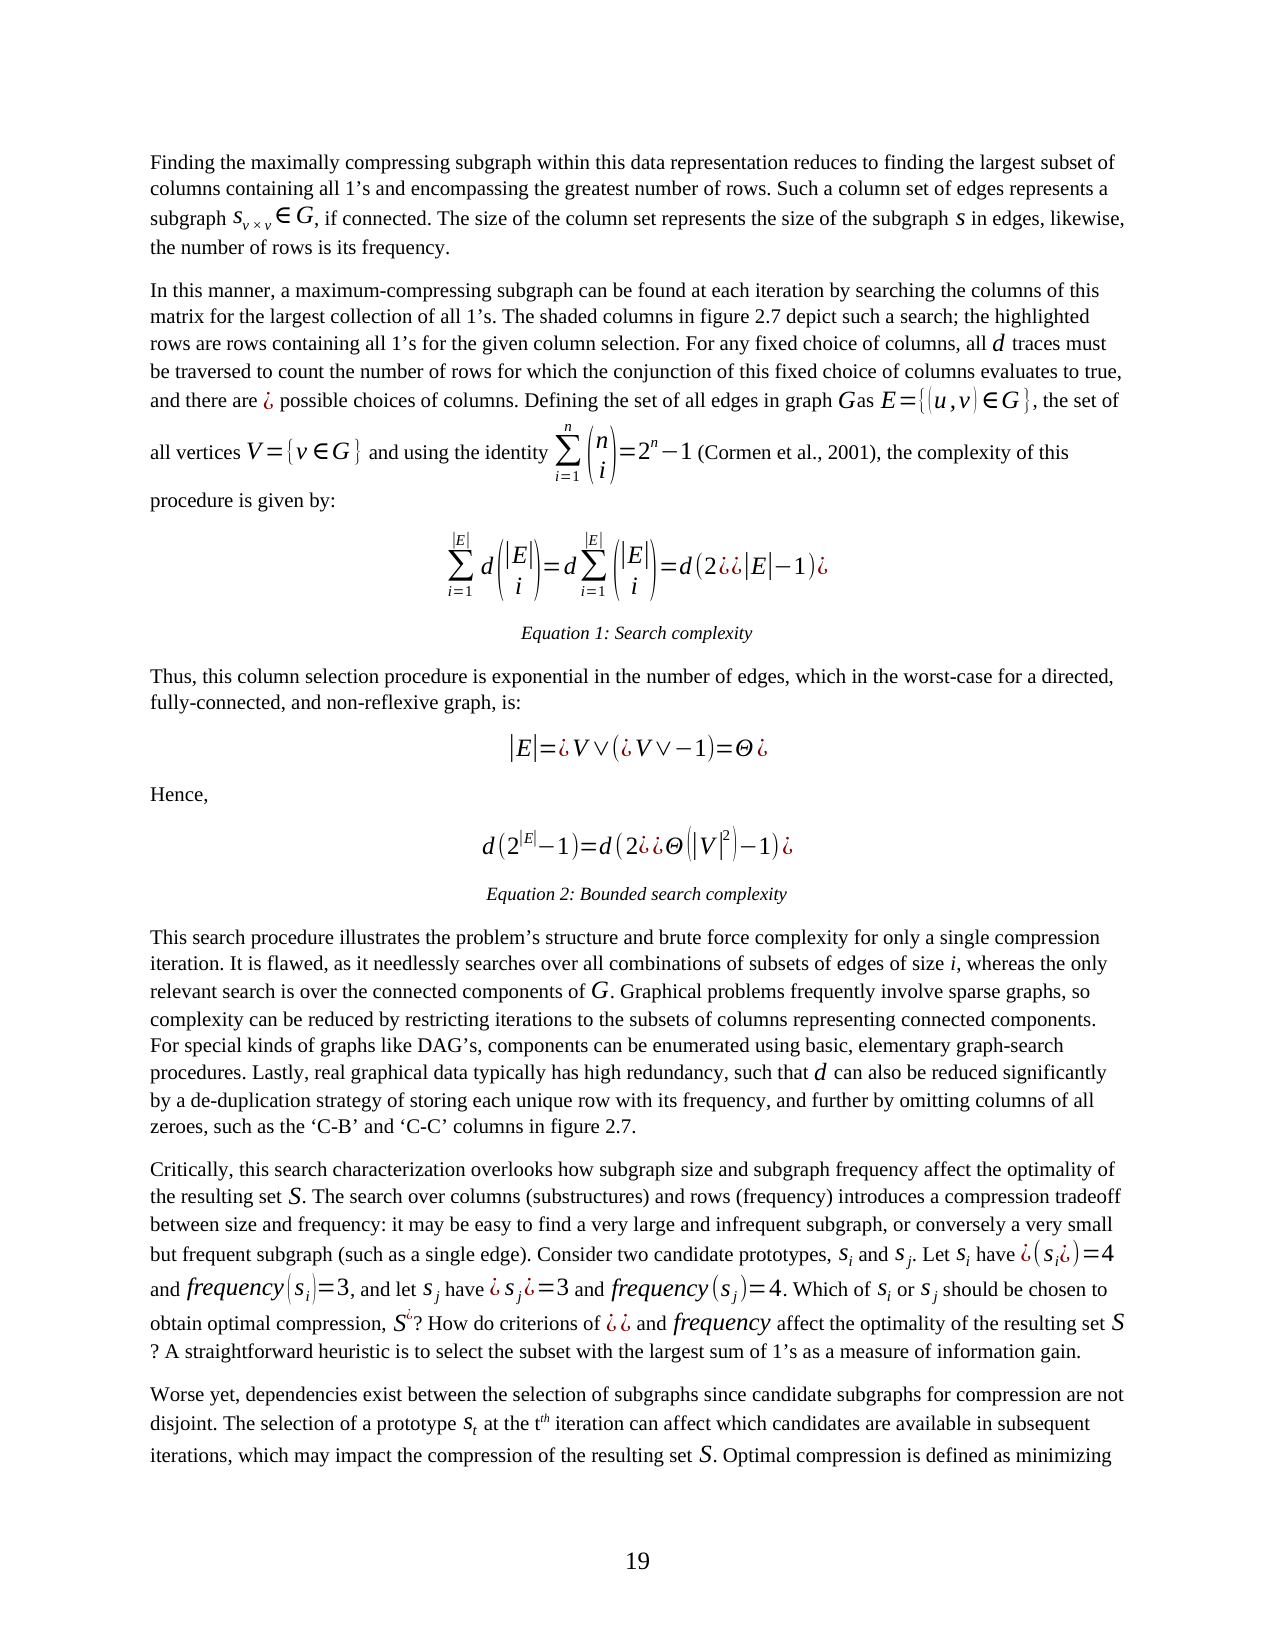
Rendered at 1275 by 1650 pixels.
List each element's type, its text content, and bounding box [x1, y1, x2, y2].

text In this manner, a maximum-compressing subgraph can be found at each iteration by searching the columns of this matrix for the largest collection of all 1’s. The shaded columns in figure 2.7 depict such a search; the highlighted rows are rows containing all 1’s for the given column selection. For any fixed choice of columns, all traces must be traversed to count the number of rows for which the conjunction of this fixed choice of columns evaluates to true, and there are possible choices of columns. Defining the set of all edges in graph as , the set of all vertices and using the identity (Cormen et al., 2001), the complexity of this procedure is given by: [150, 278, 1125, 512]
text Finding the maximally compressing subgraph within this data representation reduces to finding the largest subset of columns containing all 1’s and encompassing the greatest number of rows. Such a column set of edges represents a subgraph , if connected. The size of the column set represents the size of the subgraph in edges, likewise, the number of rows is its frequency. [150, 150, 1125, 259]
text Equation 2: Bounded search complexity [150, 883, 1125, 904]
text Thus, this column selection procedure is exponential in the number of edges, which in the worst-case for a directed, fully-connected, and non-reflexive graph, is: [150, 664, 1125, 714]
text This search procedure illustrates the problem’s structure and brute force complexity for only a single compression iteration. It is flawed, as it needlessly searches over all combinations of subsets of edges of size i, whereas the only relevant search is over the connected components of . Graphical problems frequently involve sparse graphs, so complexity can be reduced by restricting iterations to the subsets of columns representing connected components. For special kinds of graphs like DAG’s, components can be enumerated using basic, elementary graph-search procedures. Lastly, real graphical data typically has high redundancy, such that can also be reduced significantly by a de-duplication strategy of storing each unique row with its frequency, and further by omitting columns of all zeroes, such as the ‘C-B’ and ‘C-C’ columns in figure 2.7. [150, 925, 1125, 1138]
text Critically, this search characterization overlooks how subgraph size and subgraph frequency affect the optimality of the resulting set . The search over columns (substructures) and rows (frequency) introduces a compression tradeoff between size and frequency: it may be easy to find a very large and infrequent subgraph, or conversely a very small but frequent subgraph (such as a single edge). Consider two candidate prototypes, and . Let have and , and let have and . Which of or should be chosen to obtain optimal compression, ? How do criterions of and affect the optimality of the resulting set ? A straightforward heuristic is to select the subset with the largest sum of 1’s as a measure of information gain. [150, 1156, 1125, 1363]
text Equation 1: Search complexity [150, 622, 1125, 643]
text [150, 1382, 1125, 1468]
text Hence, [150, 782, 1125, 806]
